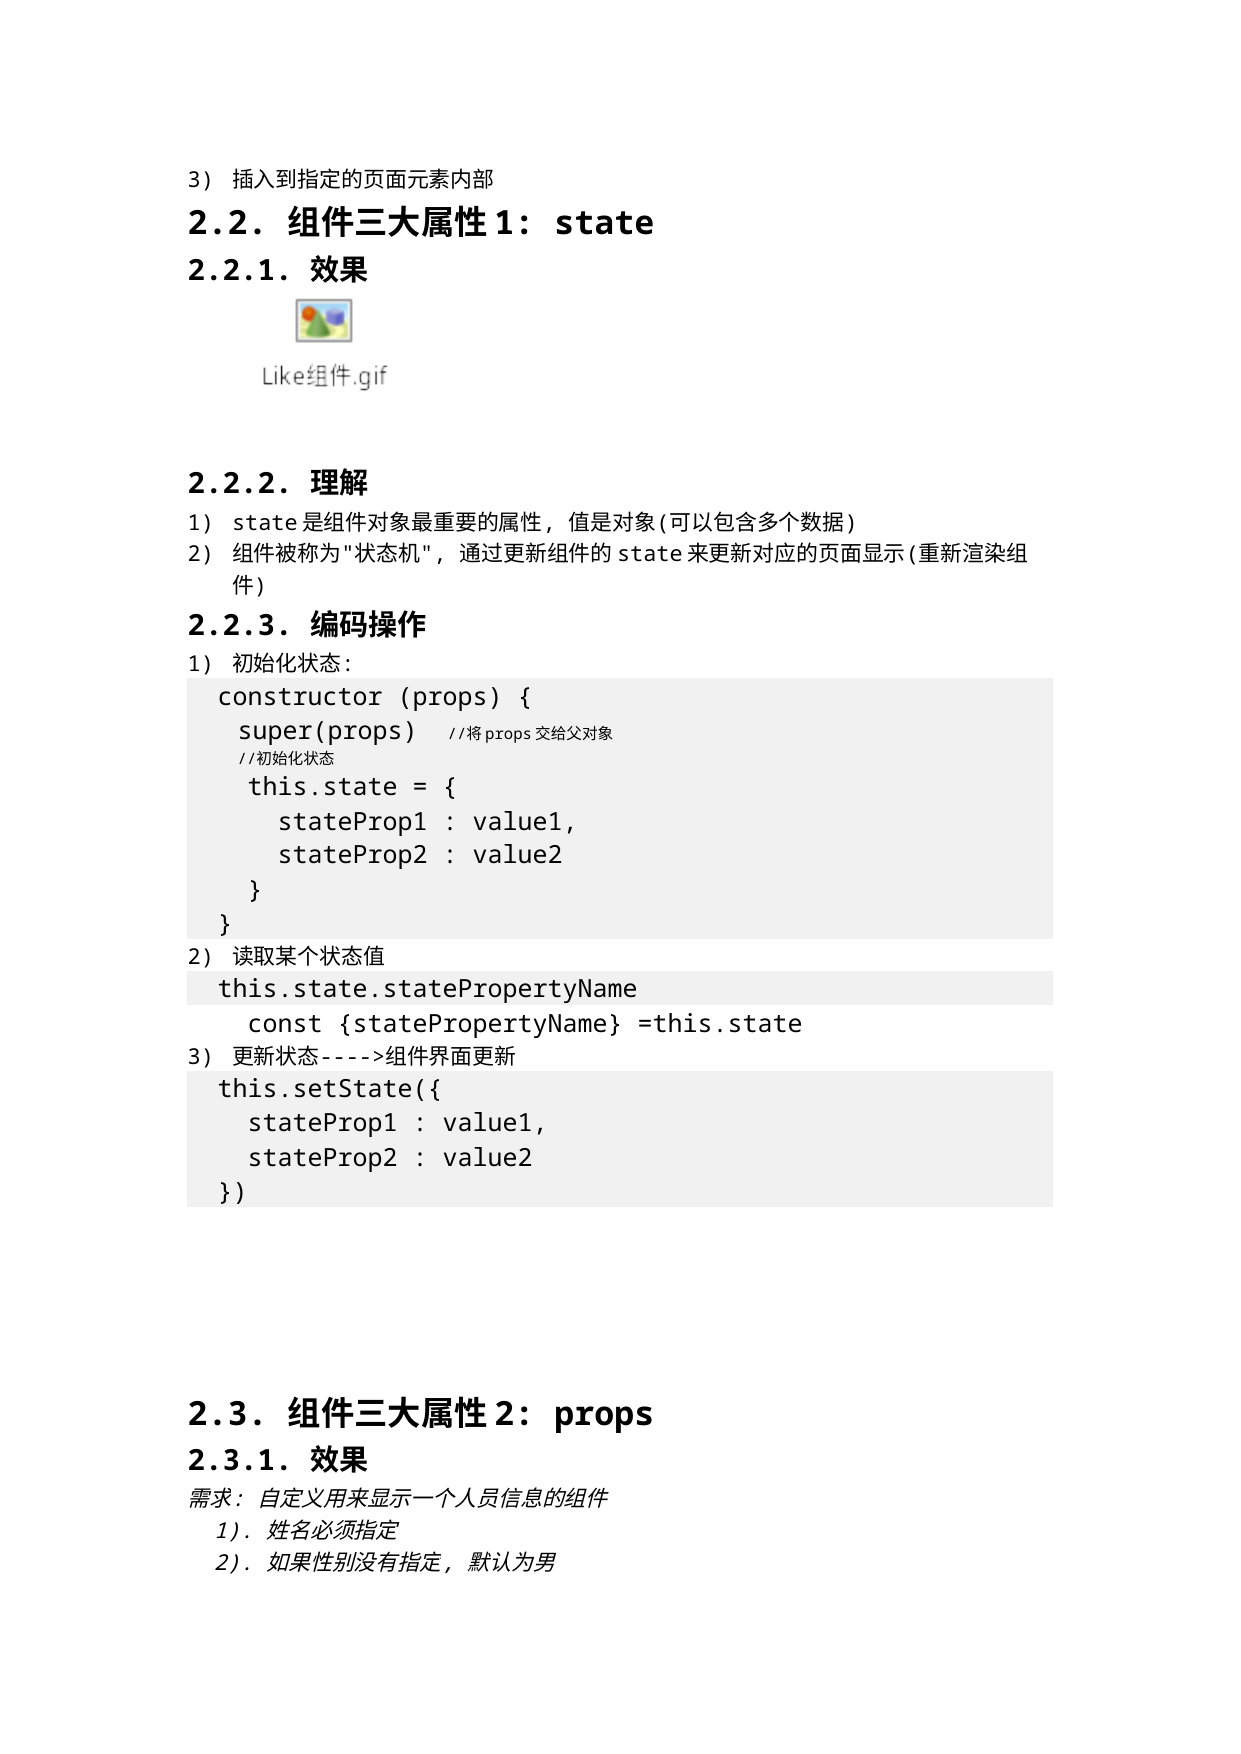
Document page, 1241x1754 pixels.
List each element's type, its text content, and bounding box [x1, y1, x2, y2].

list 插入到指定的页面元素内部 [187, 162, 1053, 194]
subtitle 2.3.1. 效果 [187, 1437, 1053, 1479]
text this.state = { [187, 769, 1053, 803]
subtitle 2.2. 组件三大属性1: state [187, 196, 1053, 244]
text //初始化状态 [187, 746, 1053, 769]
text stateProp2 : value2 [187, 1139, 1053, 1173]
list 初始化状态: [187, 646, 1053, 678]
text const {statePropertyName} =this.state [187, 1005, 1053, 1039]
text stateProp2 : value2 [187, 837, 1053, 871]
text stateProp1 : value1, [187, 1105, 1053, 1139]
text }) [187, 1173, 1053, 1207]
text super(props) //将props交给父对象 [187, 712, 1053, 746]
list 读取某个状态值 [187, 939, 1053, 971]
text } [187, 905, 1053, 939]
text this.state.statePropertyName [187, 971, 1053, 1005]
text 需求: 自定义用来显示一个人员信息的组件 1). 姓名必须指定 2). 如果性别没有指定, 默认为男 [187, 1481, 266, 1577]
list 更新状态---->组件界面更新 [187, 1039, 1053, 1071]
text 需求: 自定义用来显示一个人员信息的组件 1). 姓名必须指定 2). 如果性别没有指定, 默认为男 [397, 1481, 1053, 1577]
text stateProp1 : value1, [187, 803, 1053, 837]
list state是组件对象最重要的属性, 值是对象(可以包含多个数据) [187, 504, 1053, 536]
text constructor (props) { [187, 678, 1053, 712]
subtitle 2.3. 组件三大属性2: props [187, 1386, 1053, 1435]
list 组件被称为"状态机", 通过更新组件的state来更新对应的页面显示(重新渲染组件) [187, 536, 1053, 600]
text } [187, 871, 1053, 905]
subtitle 2.2.1. 效果 [187, 246, 1053, 289]
subtitle 2.2.3. 编码操作 [187, 602, 1053, 644]
text this.setState({ [187, 1071, 1053, 1105]
subtitle 2.2.2. 理解 [187, 460, 1053, 502]
